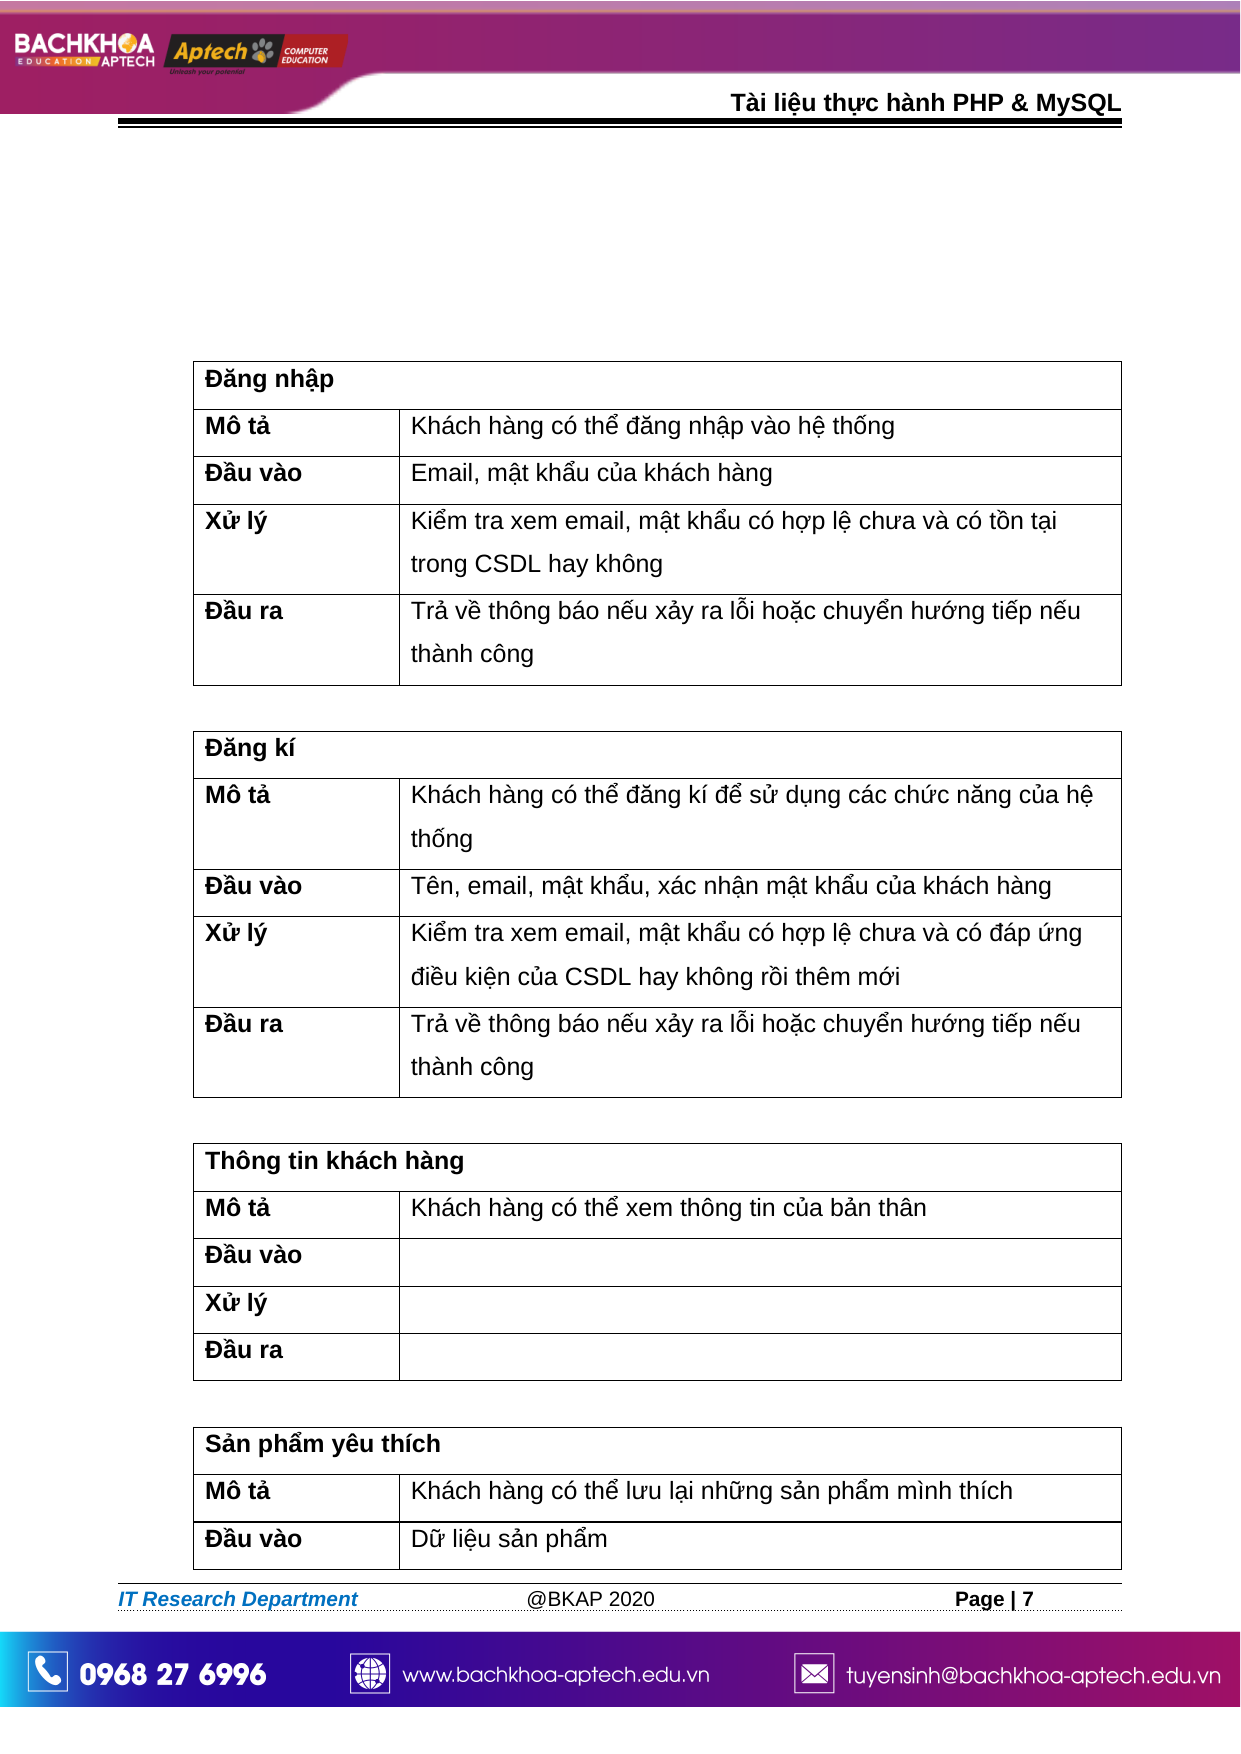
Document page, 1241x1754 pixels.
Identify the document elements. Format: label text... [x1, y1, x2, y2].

table_cell Xử lý [194, 505, 399, 594]
table_header Đăng kí [194, 732, 1121, 778]
table_cell Xử lý [194, 917, 399, 1007]
picture [1092, 96, 1102, 108]
table_cell Mô tả [194, 1192, 399, 1238]
table_cell [400, 1334, 1121, 1380]
table_cell Mô tả [194, 1475, 399, 1521]
table_cell Đầu vào [194, 870, 399, 916]
table_cell Đầu ra [194, 1008, 399, 1097]
table_cell Đầu ra [194, 595, 399, 684]
table_header Đăng nhập [194, 362, 1121, 409]
table_cell Khách hàng có thể lưu lại những sản phẩm mình thích [400, 1475, 1121, 1521]
table_cell Đầu ra [194, 1334, 399, 1380]
picture [0, 1631, 1241, 1707]
table_cell Khách hàng có thể đăng nhập vào hệ thống [400, 410, 1121, 456]
table_cell Đầu vào [194, 457, 399, 503]
table_cell Kiểm tra xem email, mật khẩu có hợp lệ chưa và có đáp ứng điều kiện của CSDL hay không rồi thêm mới [400, 917, 1121, 1007]
table_cell Tên, email, mật khẩu, xác nhận mật khẩu của khách hàng [400, 870, 1121, 916]
table_cell Trả về thông báo nếu xảy ra lỗi hoặc chuyển hướng tiếp nếu thành công [400, 595, 1121, 684]
table_cell Trả về thông báo nếu xảy ra lỗi hoặc chuyển hướng tiếp nếu thành công [400, 1008, 1121, 1097]
table_cell [400, 1239, 1121, 1286]
table_cell Kiểm tra xem email, mật khẩu có hợp lệ chưa và có tồn tại trong CSDL hay không [400, 505, 1121, 594]
picture [0, 1, 1241, 114]
table_header Thông tin khách hàng [194, 1144, 1121, 1191]
table_cell Khách hàng có thể xem thông tin của bản thân [400, 1192, 1121, 1238]
table_cell Email, mật khẩu của khách hàng [400, 457, 1121, 503]
table_cell Đầu vào [194, 1239, 399, 1286]
table_cell Mô tả [194, 779, 399, 869]
table_cell Đầu vào [194, 1523, 399, 1569]
table_cell Khách hàng có thể đăng kí để sử dụng các chức năng của hệ thống [400, 779, 1121, 869]
table_header Sản phẩm yêu thích [194, 1428, 1121, 1474]
table_cell Xử lý [194, 1287, 399, 1333]
table_cell Dữ liệu sản phẩm [400, 1523, 1121, 1569]
table_cell [400, 1287, 1121, 1333]
table_cell Mô tả [194, 410, 399, 456]
